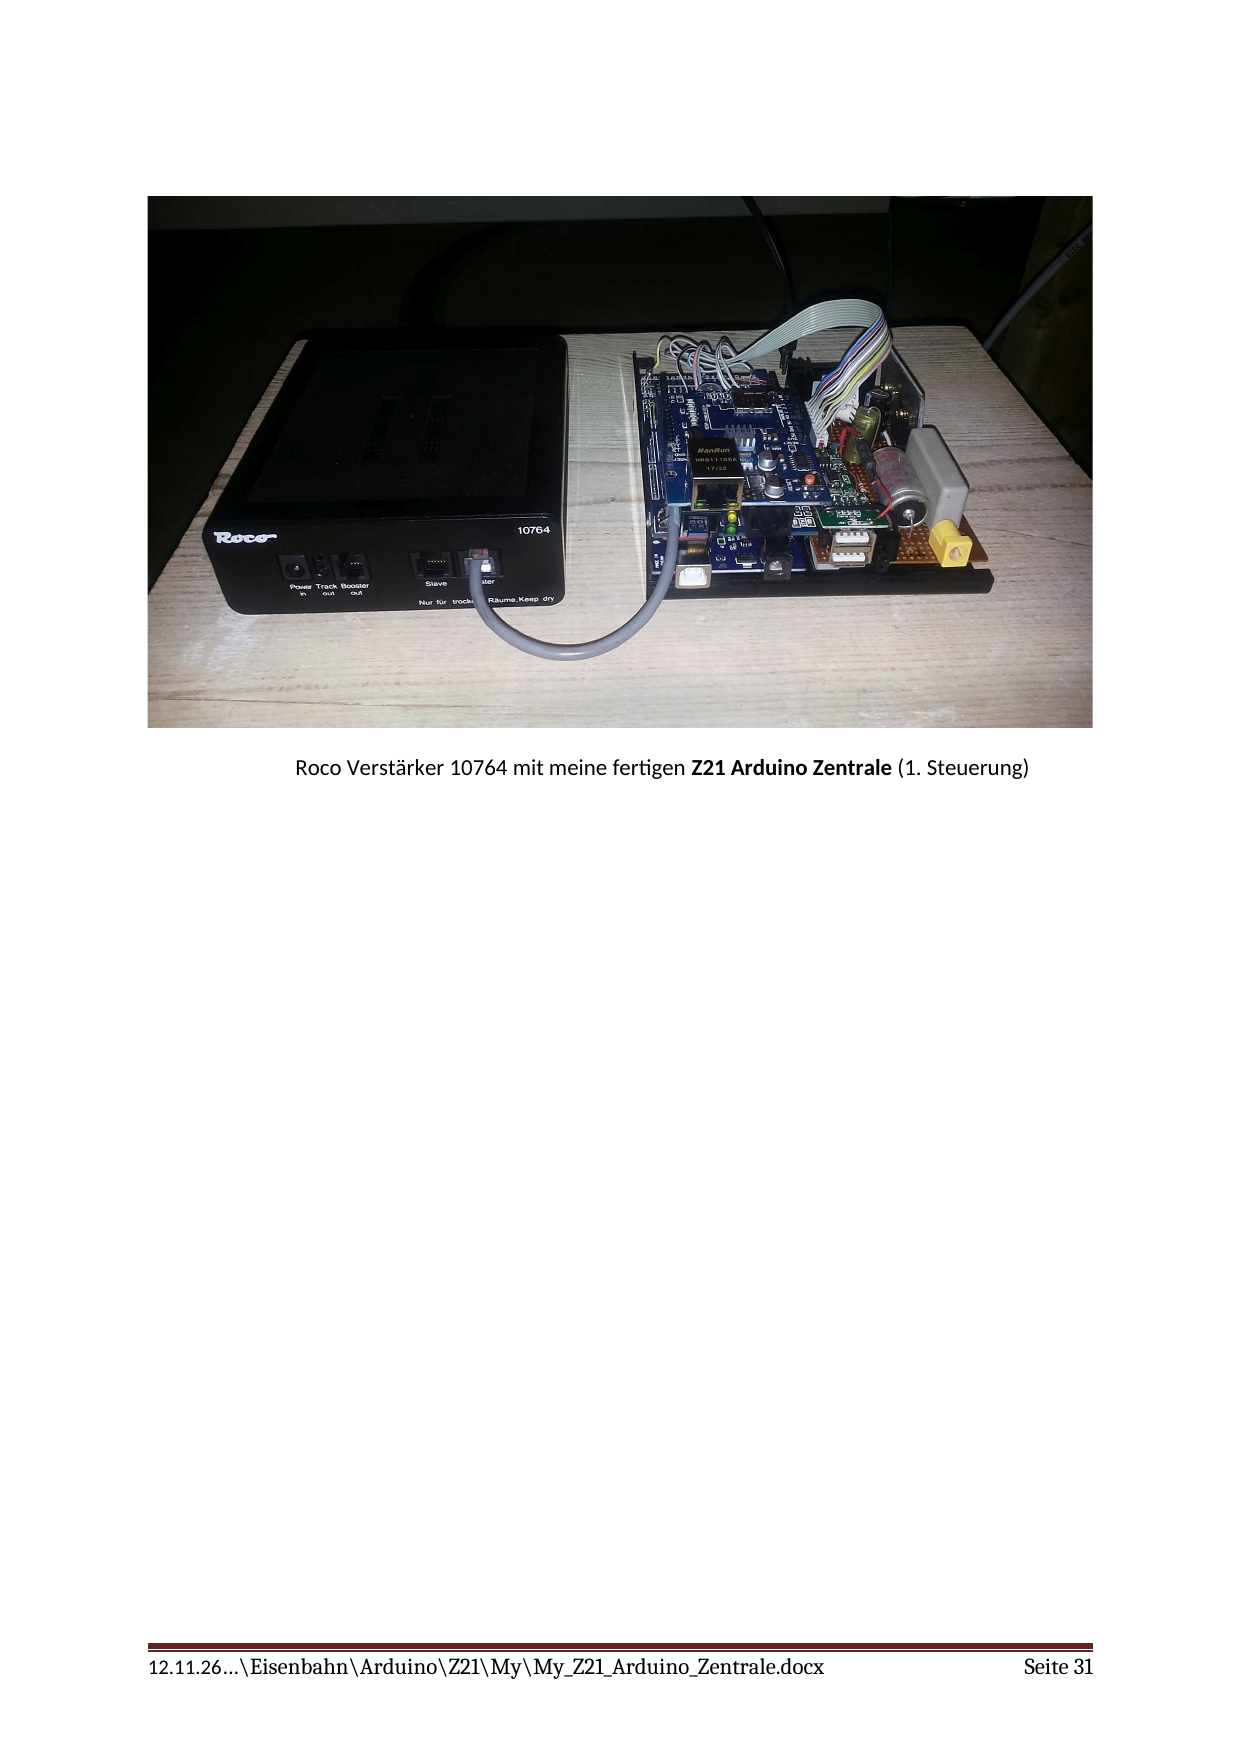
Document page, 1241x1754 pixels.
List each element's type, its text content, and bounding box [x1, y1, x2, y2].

text Roco Verstärker 10764 mit meine fertigen Z21 Arduino Zentrale (1. Steuerung) [221, 753, 1093, 781]
picture [147, 196, 1093, 728]
